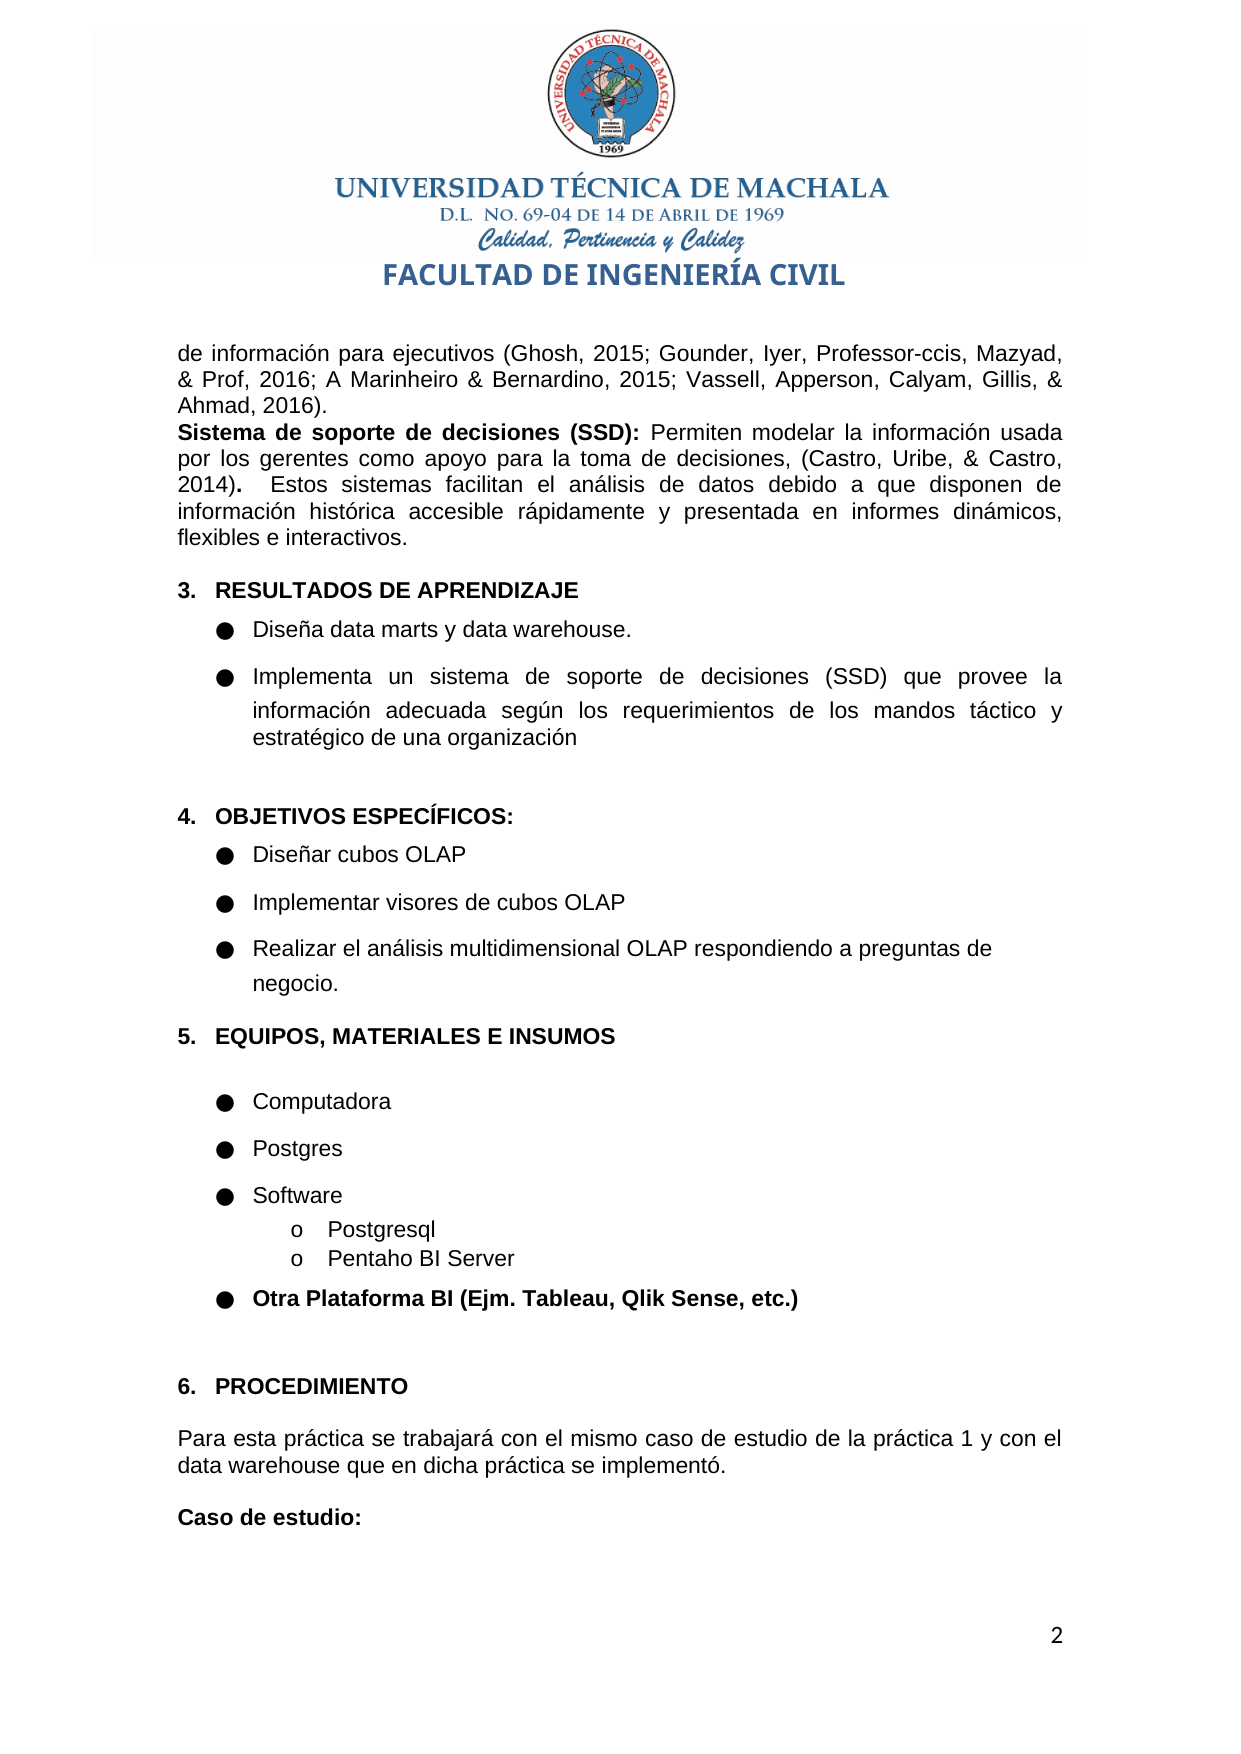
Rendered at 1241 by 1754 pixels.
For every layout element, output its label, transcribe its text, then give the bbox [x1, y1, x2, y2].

picture [93, 25, 1086, 257]
list Diseña data marts y data warehouse. [215, 603, 1063, 650]
list Realizar el análisis multidimensional OLAP respondiendo a preguntas de negocio. [215, 923, 1063, 996]
list Software [215, 1169, 1063, 1216]
list PROCEDIMIENTO [177, 1373, 1063, 1399]
text Caso de estudio: [177, 1504, 1063, 1531]
text Para esta práctica se trabajará con el mismo caso de estudio de la práctica 1 y con el data warehouse que en dicha práctica se implementó. [177, 1425, 1063, 1478]
list Pentaho BI Server [290, 1244, 1063, 1273]
list RESULTADOS DE APRENDIZAJE [177, 577, 1063, 603]
text Sistema de soporte de decisiones (SSD): Permiten modelar la información usada por los gerentes como apoyo para la toma de decisiones, (Castro, Uribe, & Castro, 2014). Estos sistemas facilitan el análisis de datos debido a que disponen de información histórica accesible rápidamente y presentada en informes dinámicos, flexibles e interactivos. [177, 419, 1063, 551]
list EQUIPOS, MATERIALES E INSUMOS [177, 1023, 1063, 1049]
list OBJETIVOS ESPECÍFICOS: [177, 803, 1063, 829]
list Postgresql [290, 1216, 1063, 1244]
list Otra Plataforma BI (Ejm. Tableau, Qlik Sense, etc.) [215, 1273, 1063, 1320]
list Computadora [215, 1075, 1063, 1122]
list Diseñar cubos OLAP [215, 829, 1063, 876]
list Implementar visores de cubos OLAP [215, 876, 1063, 923]
list Implementa un sistema de soporte de decisiones (SSD) que provee la información adecuada según los requerimientos de los mandos táctico y estratégico de una organización [215, 650, 1063, 750]
list Postgres [215, 1122, 1063, 1169]
